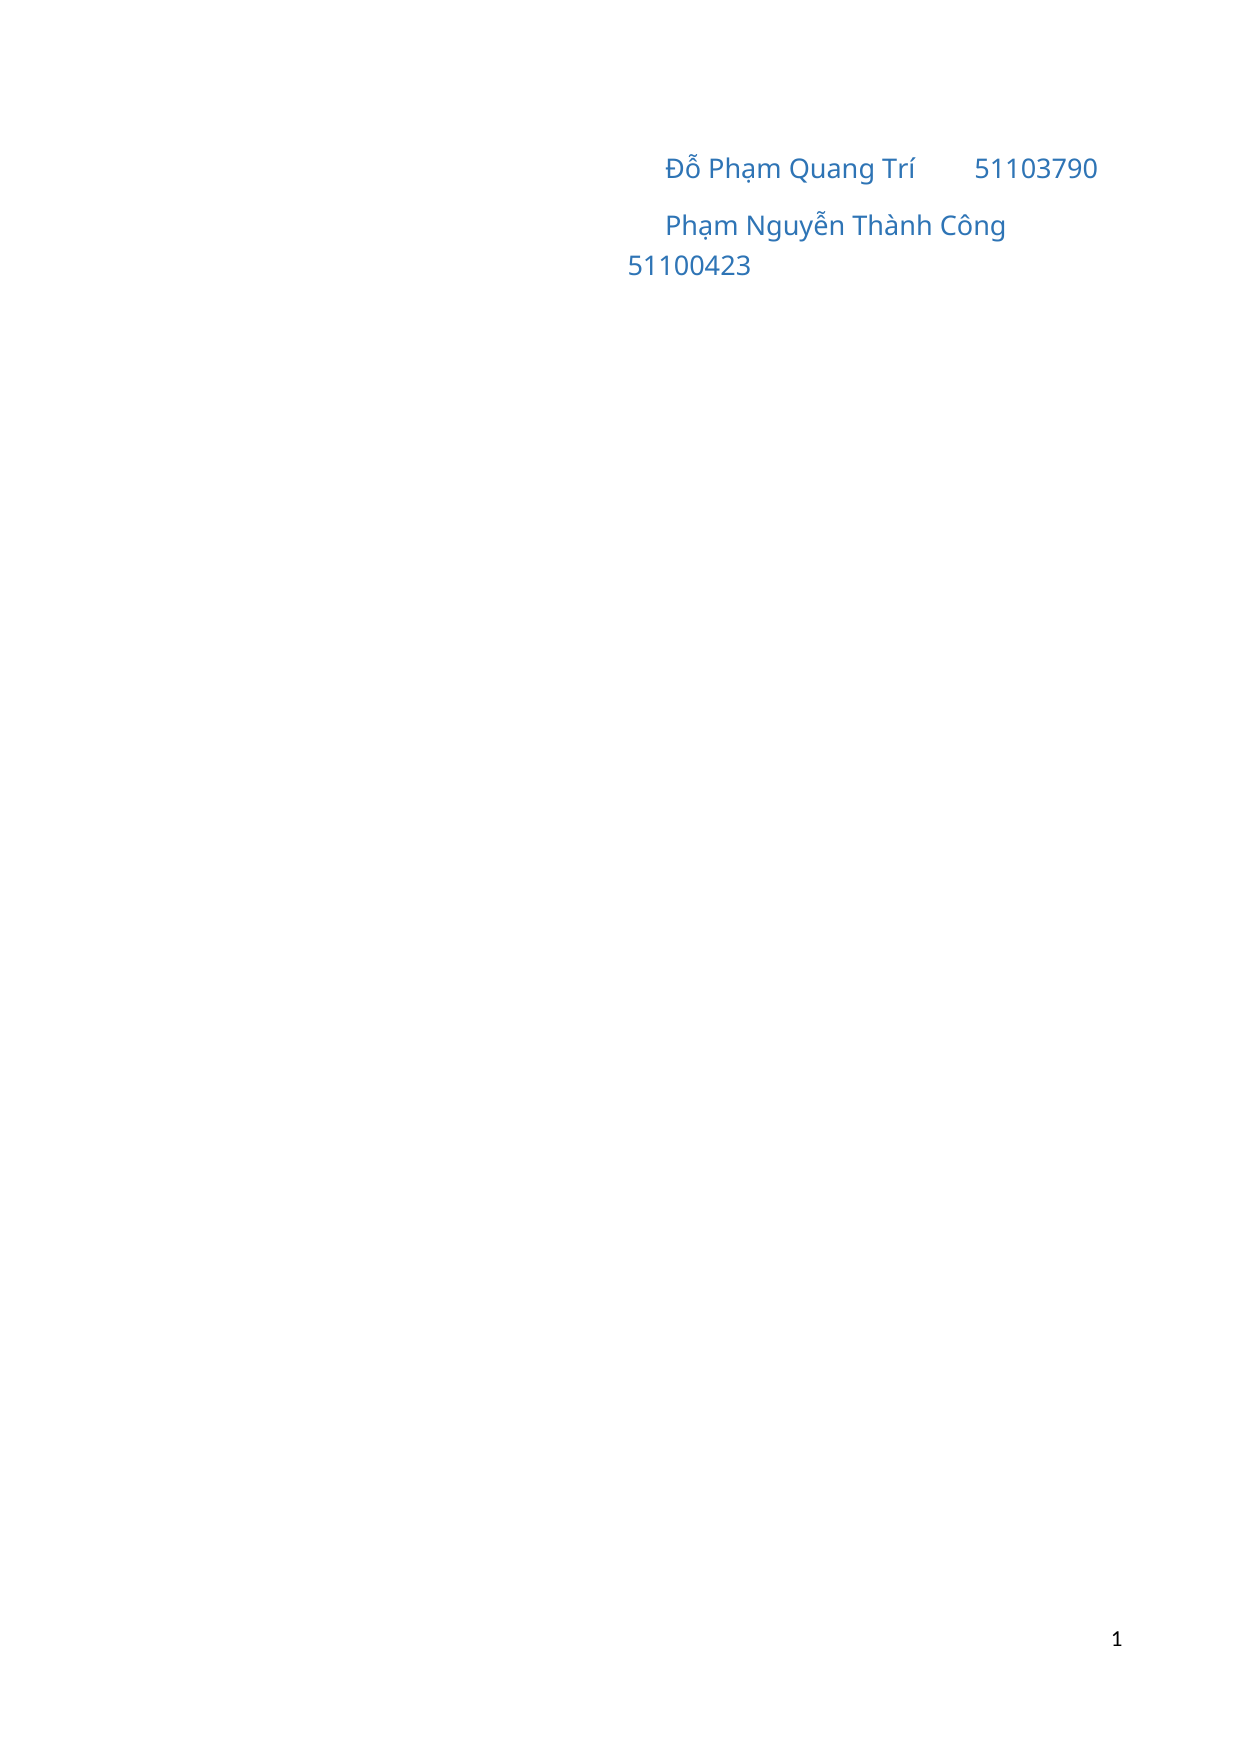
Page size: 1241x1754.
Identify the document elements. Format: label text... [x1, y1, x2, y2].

text Đỗ Phạm Quang Trí 51103790 [177, 150, 1122, 187]
text Phạm Nguyễn Thành Công 51100423 [177, 206, 1122, 283]
